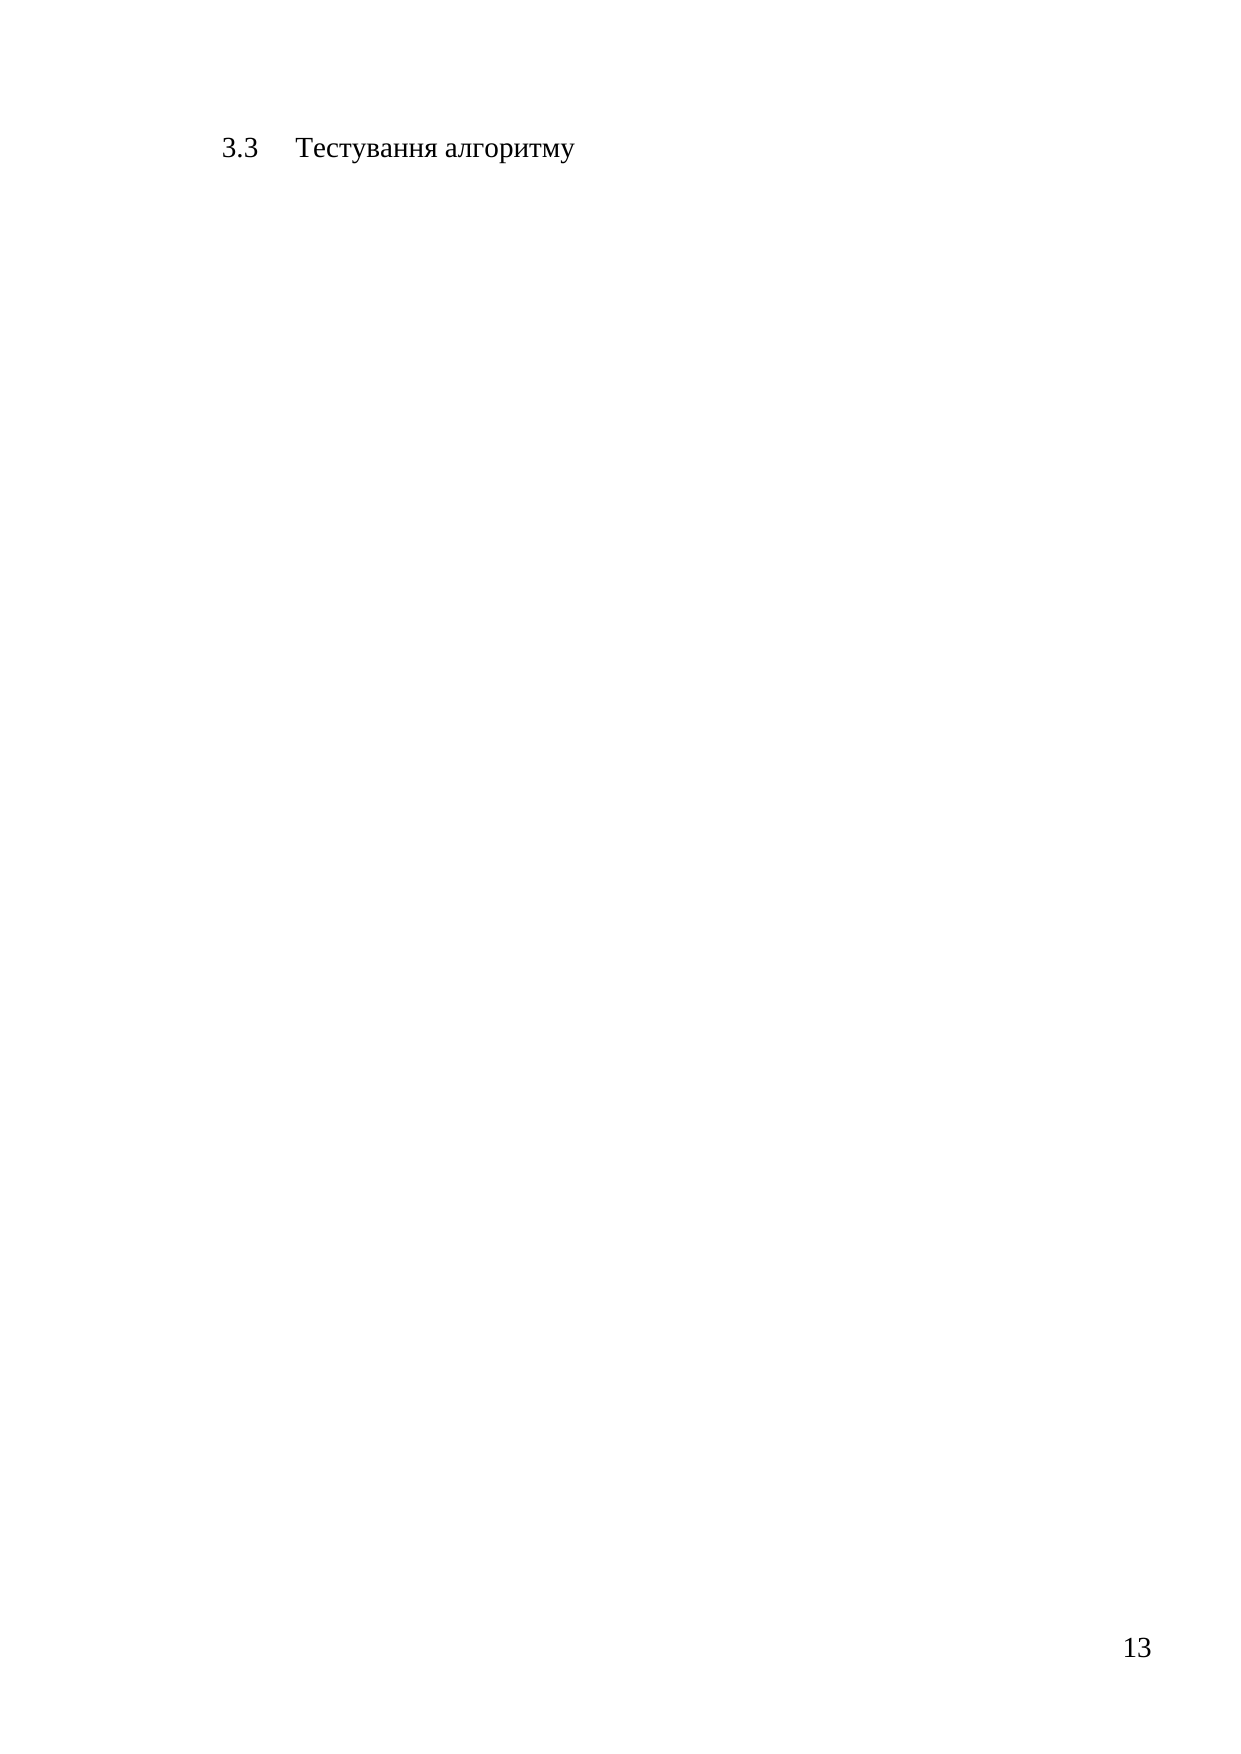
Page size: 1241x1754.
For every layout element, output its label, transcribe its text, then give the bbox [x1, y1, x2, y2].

subtitle Тестування алгоритму [148, 131, 1152, 164]
